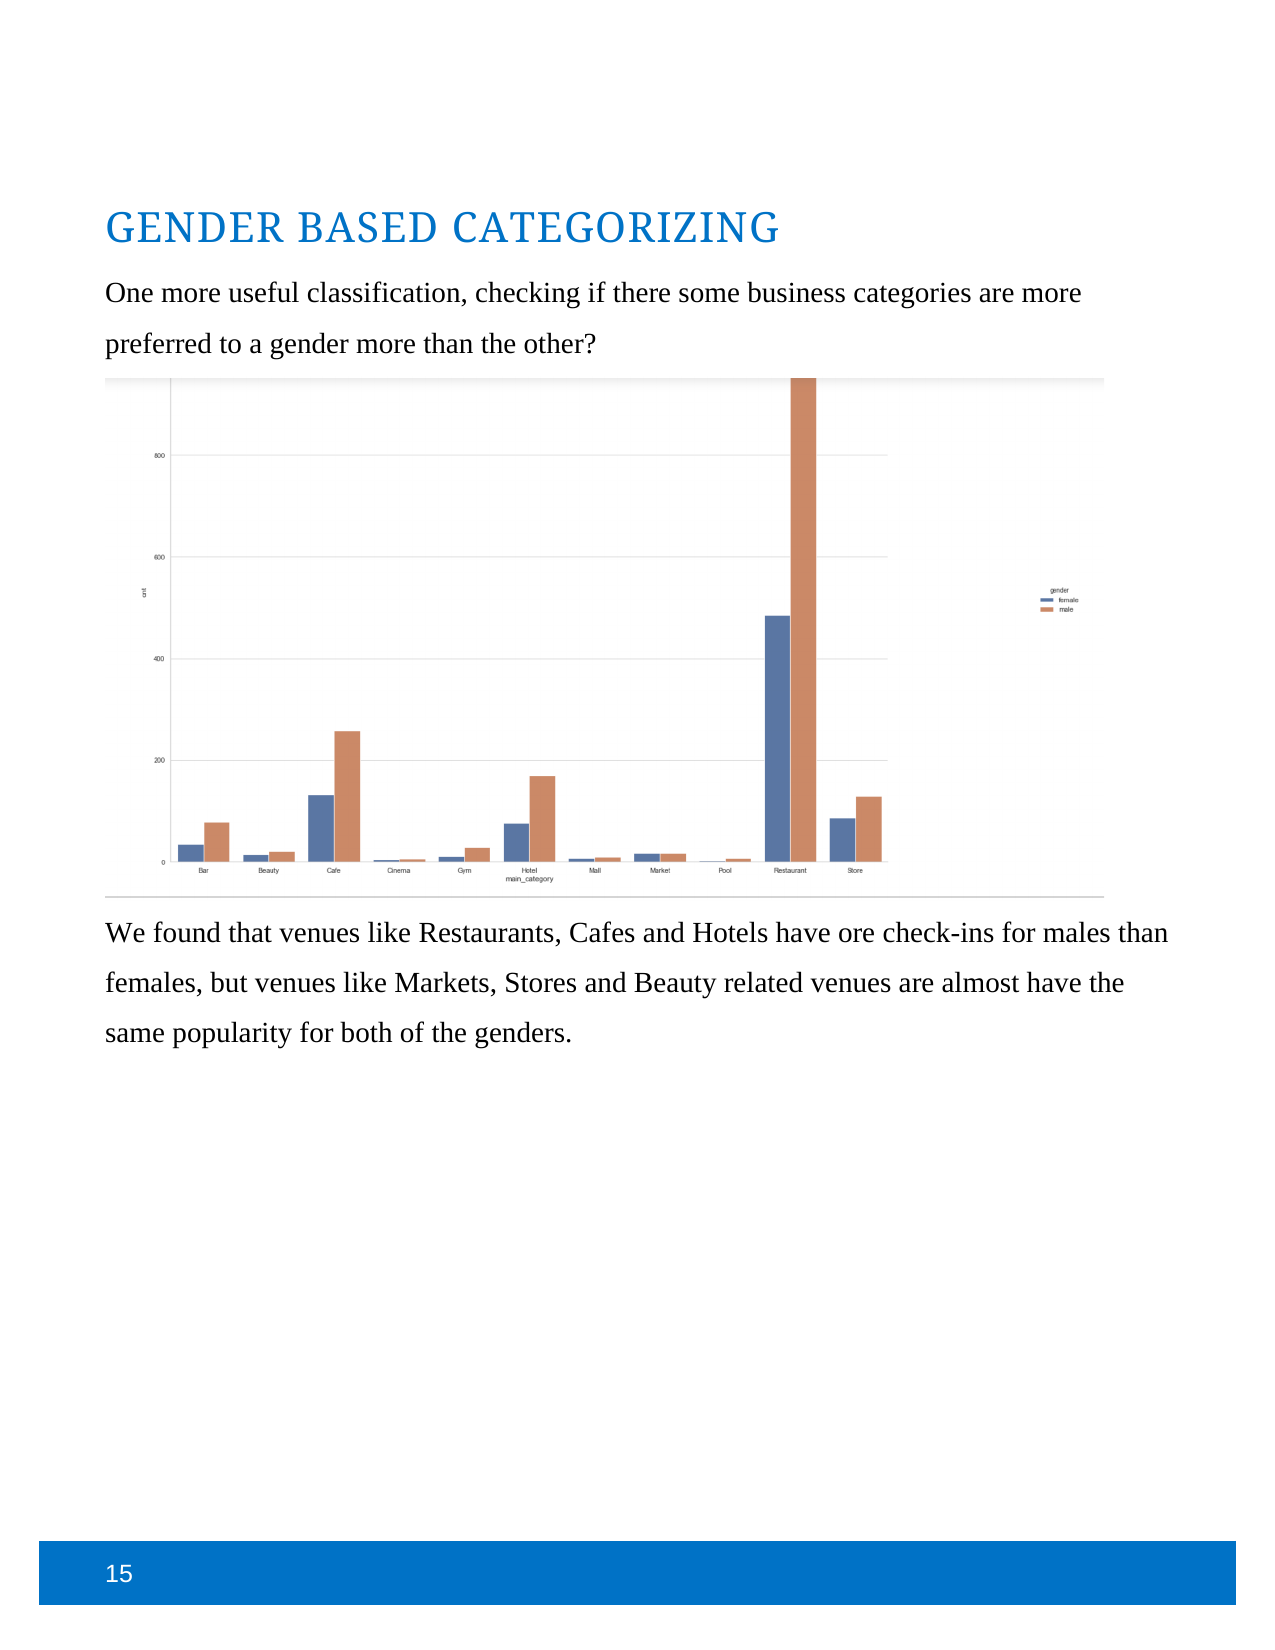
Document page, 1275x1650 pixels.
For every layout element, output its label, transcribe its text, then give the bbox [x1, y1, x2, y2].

list One more useful classification, checking if there some business categories are more preferred to a gender more than the other? [105, 276, 1170, 359]
picture [105, 376, 1105, 901]
subtitle Gender based categorizing [105, 198, 1170, 255]
list We found that venues like Restaurants, Cafes and Hotels have ore check-ins for males than females, but venues like Markets, Stores and Beauty related venues are almost have the same popularity for both of the genders. [105, 915, 1170, 1049]
